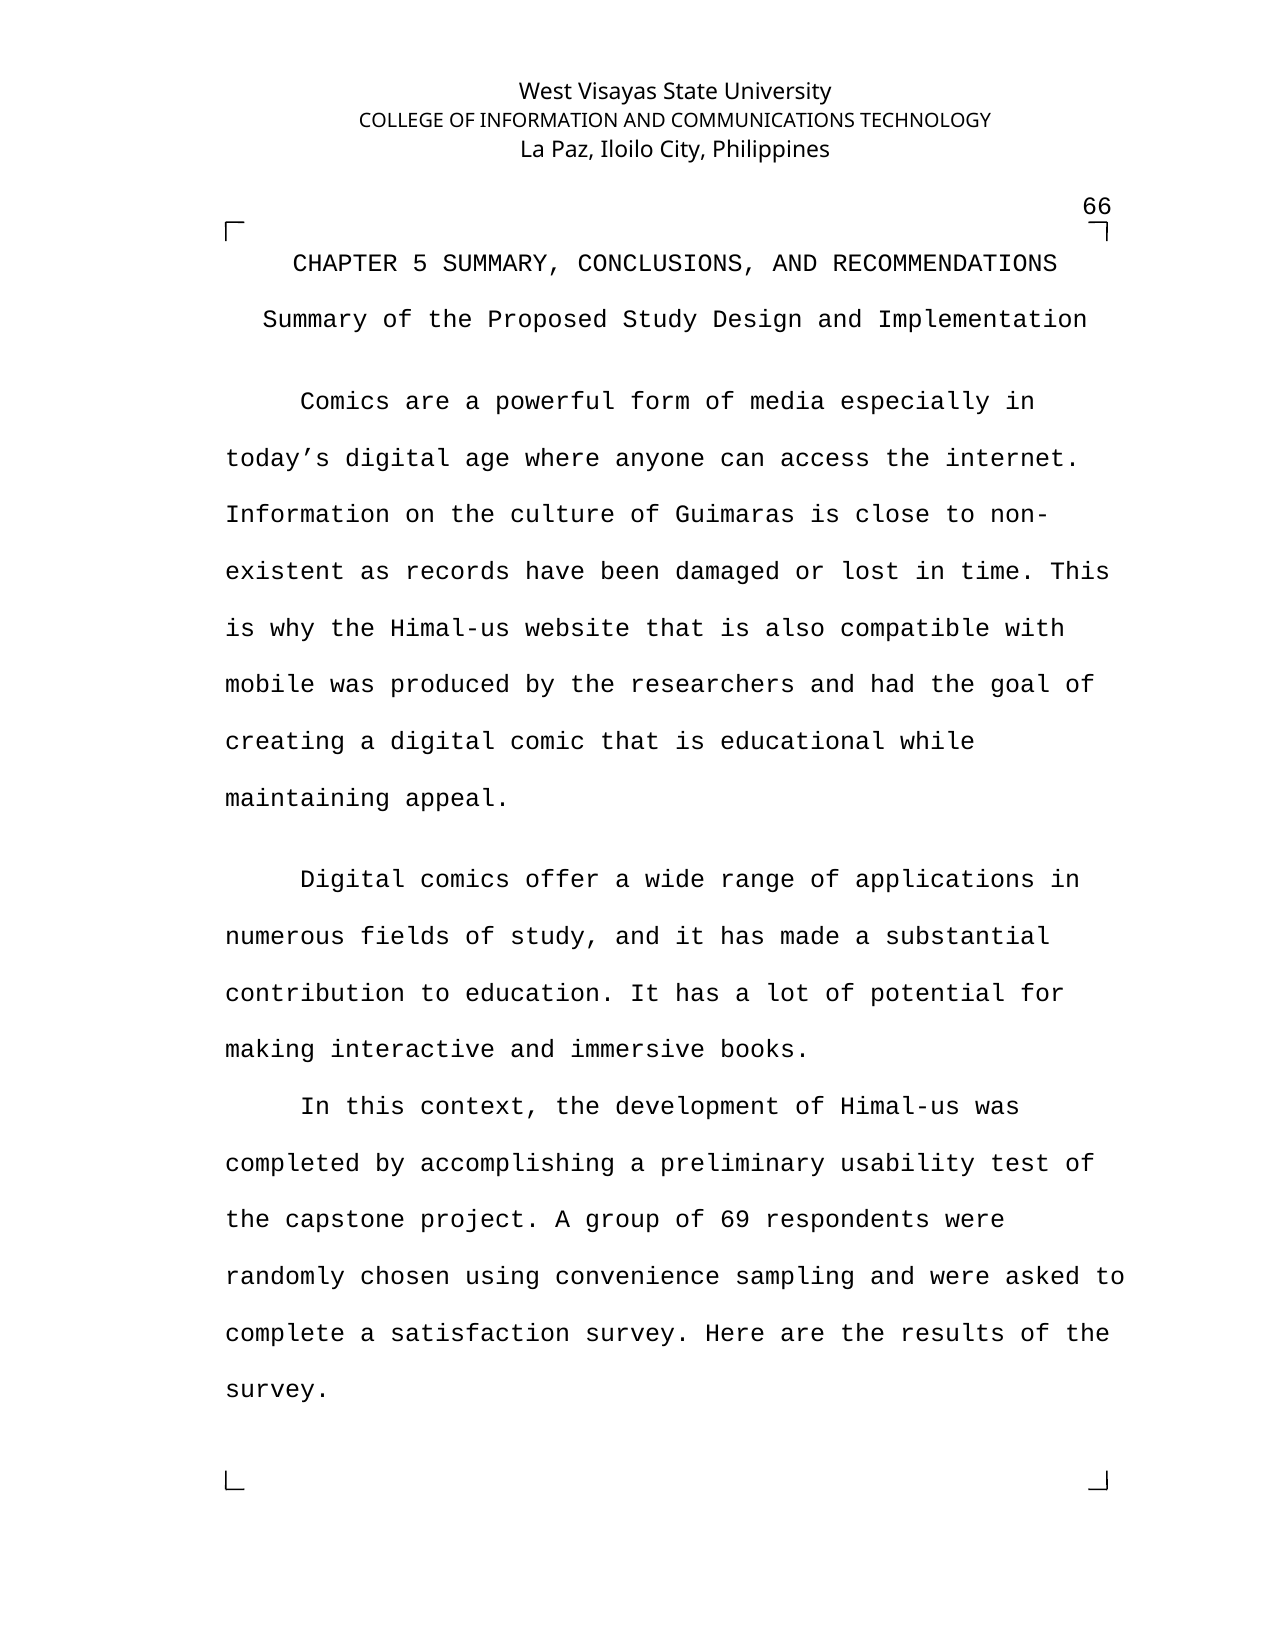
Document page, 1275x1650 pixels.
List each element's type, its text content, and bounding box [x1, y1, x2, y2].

text In this context, the development of Himal-us was completed by accomplishing a preliminary usability test of the capstone project. A group of 69 respondents were randomly chosen using convenience sampling and were asked to complete a satisfaction survey. Here are the results of the survey. [225, 1094, 1125, 1405]
subtitle CHAPTER 5 SUMMARY, CONCLUSIONS, AND RECOMMENDATIONS [225, 250, 1125, 279]
text Digital comics offer a wide range of applications in numerous fields of study, and it has made a substantial contribution to education. It has a lot of potential for making interactive and immersive books. [225, 867, 1125, 1065]
text Comics are a powerful form of media especially in today’s digital age where anyone can access the internet. Information on the culture of Guimaras is close to non-existent as records have been damaged or lost in time. This is why the Himal-us website that is also compatible with mobile was produced by the researchers and had the goal of creating a digital comic that is educational while maintaining appeal. [225, 389, 1125, 814]
subtitle Summary of the Proposed Study Design and Implementation [225, 307, 1125, 335]
